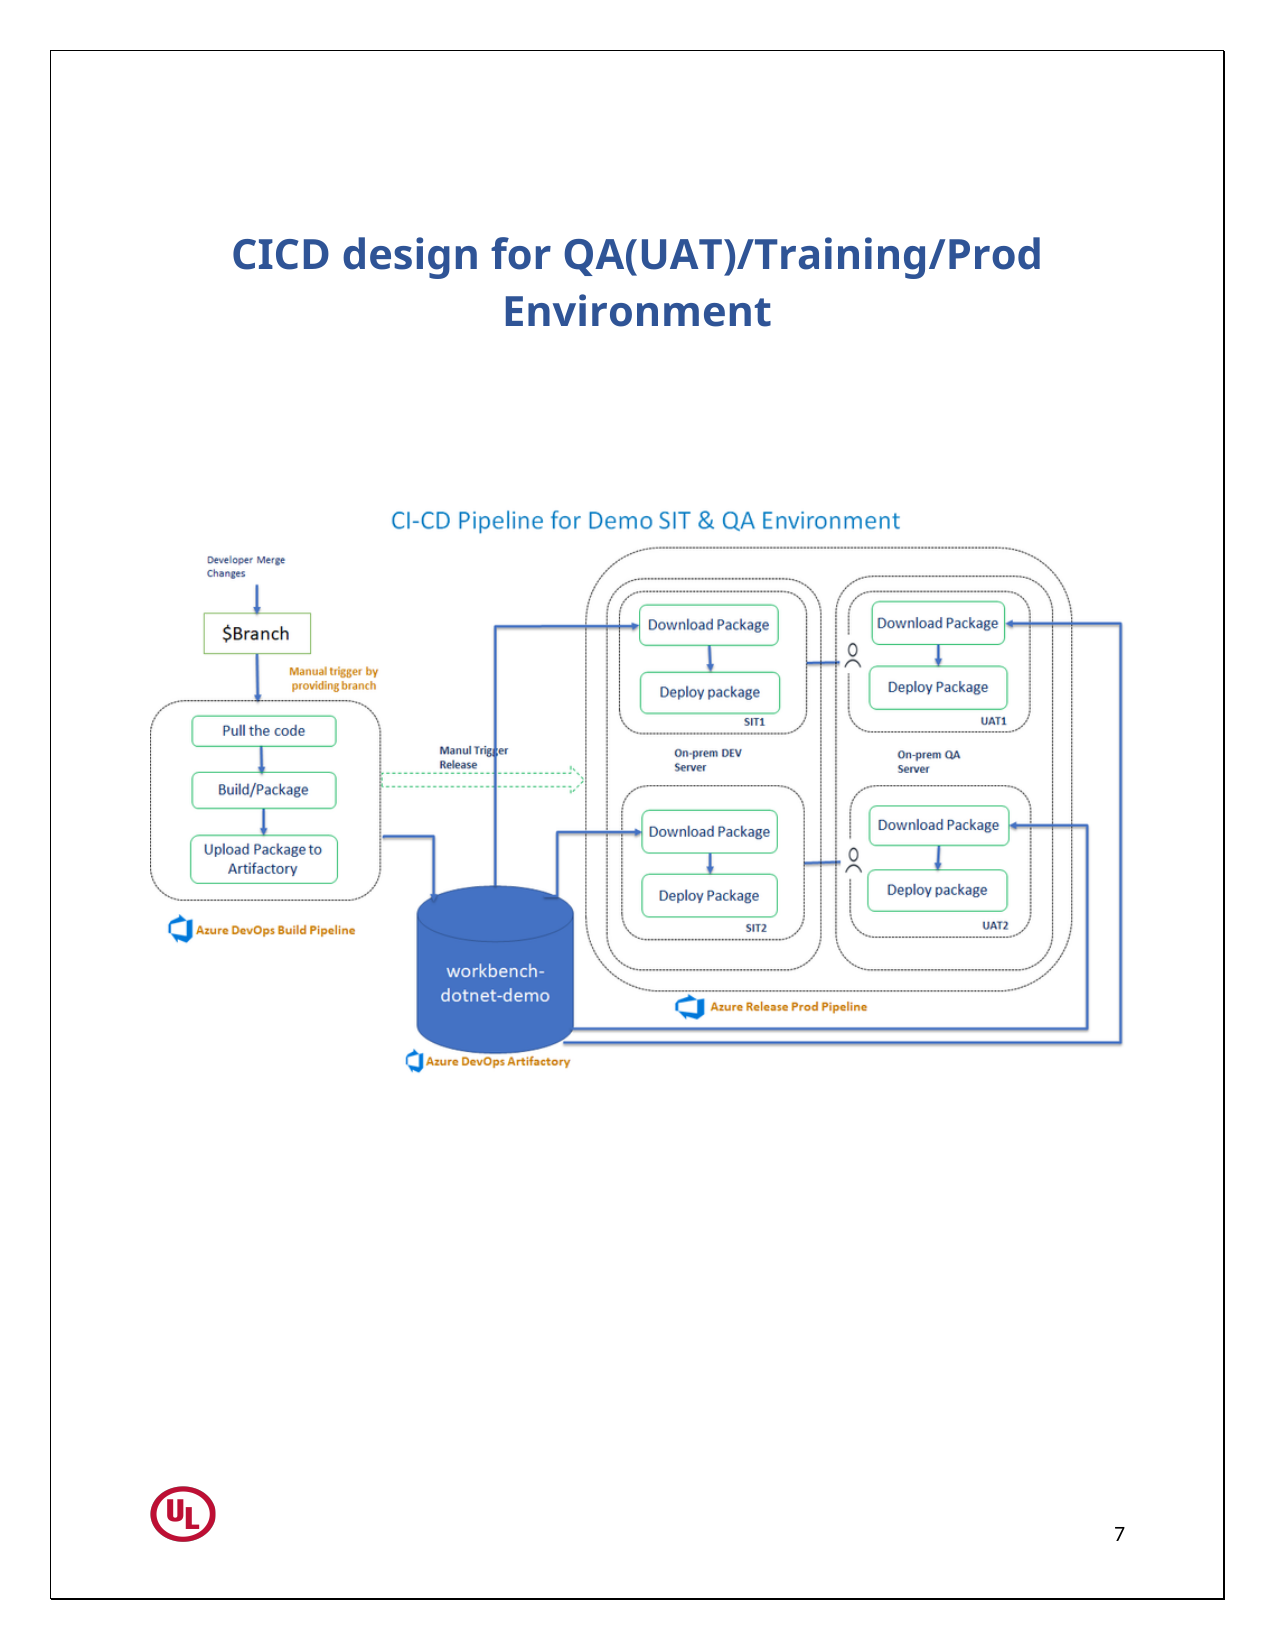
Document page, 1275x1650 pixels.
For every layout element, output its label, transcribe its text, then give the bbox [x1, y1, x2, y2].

picture [150, 1486, 216, 1542]
subtitle CICD design for QA(UAT)/Training/Prod Environment [150, 225, 1124, 339]
picture [150, 497, 1125, 1079]
